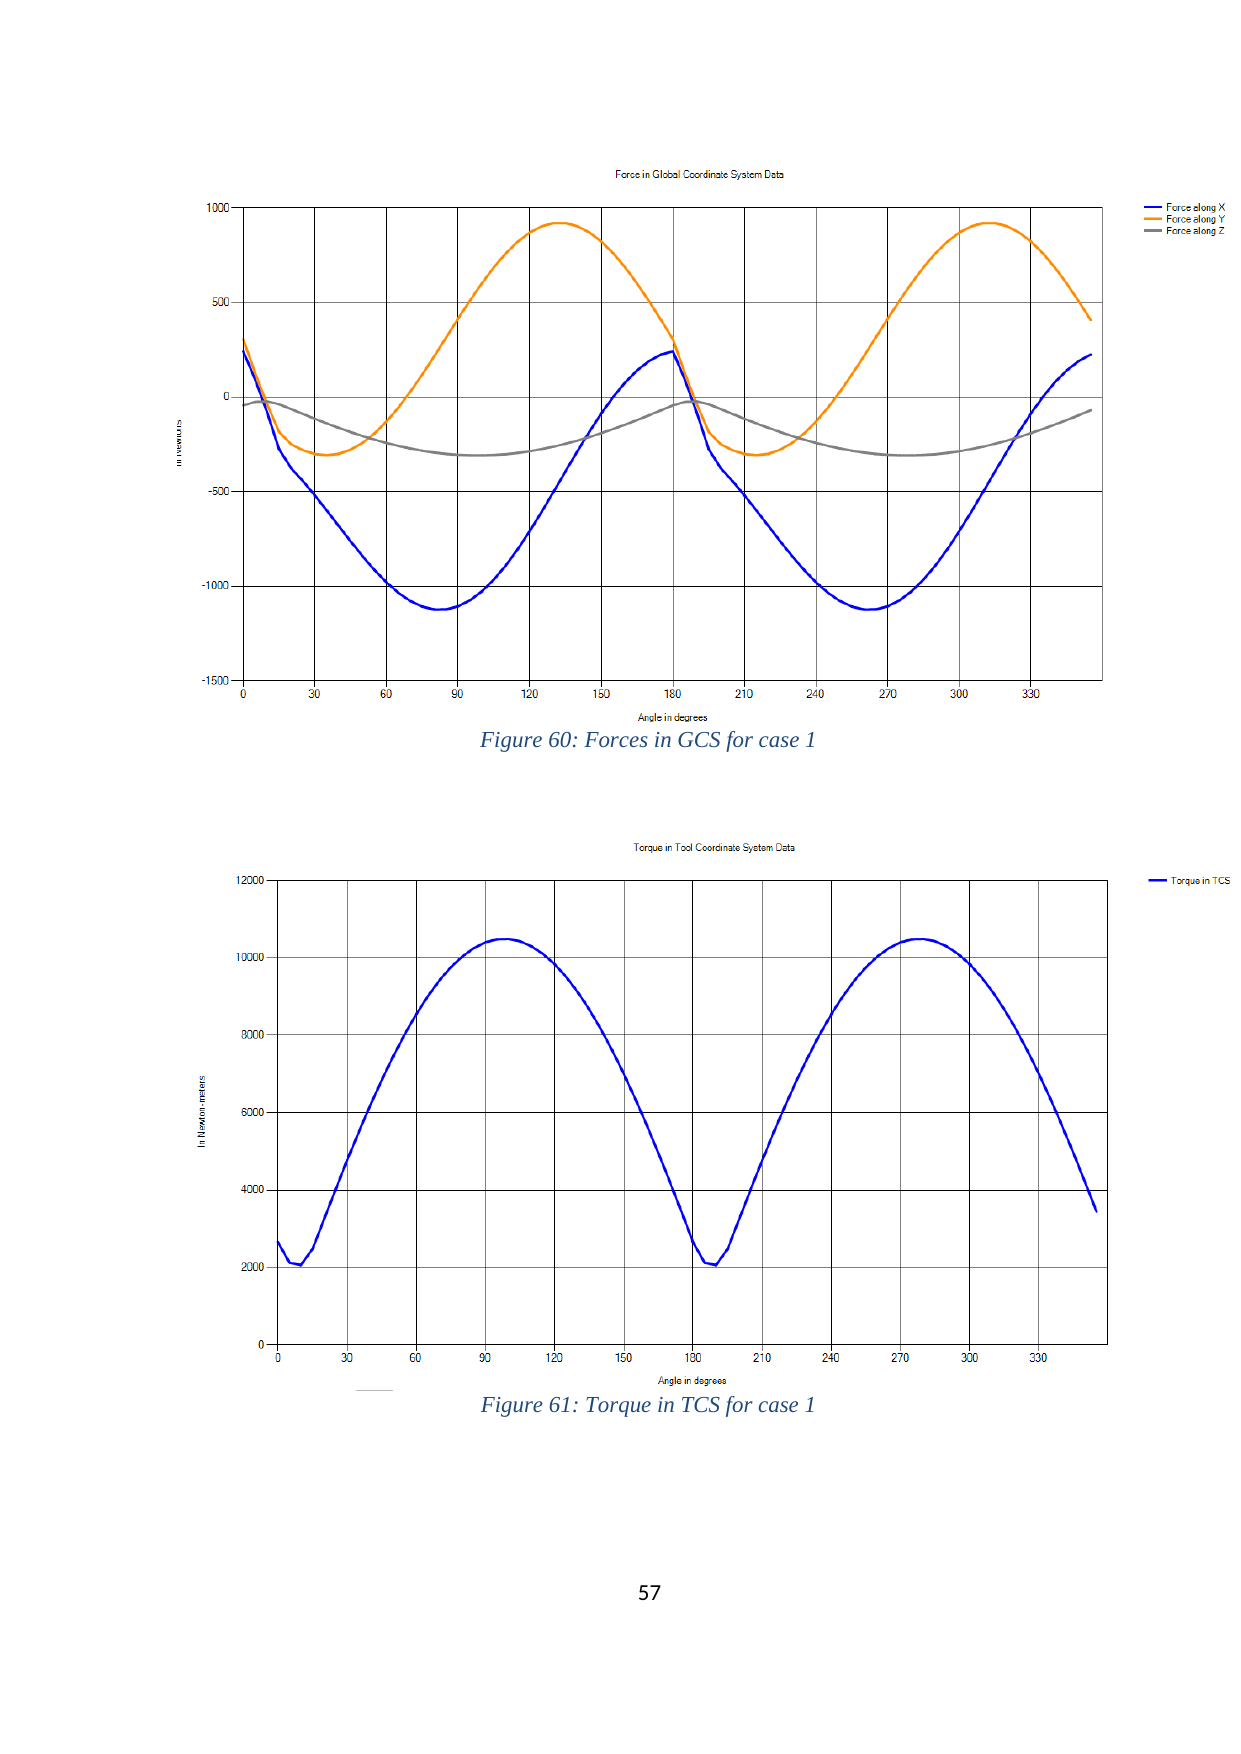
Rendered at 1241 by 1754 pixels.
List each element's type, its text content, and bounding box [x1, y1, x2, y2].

picture [177, 159, 1235, 727]
picture [177, 839, 1241, 1391]
